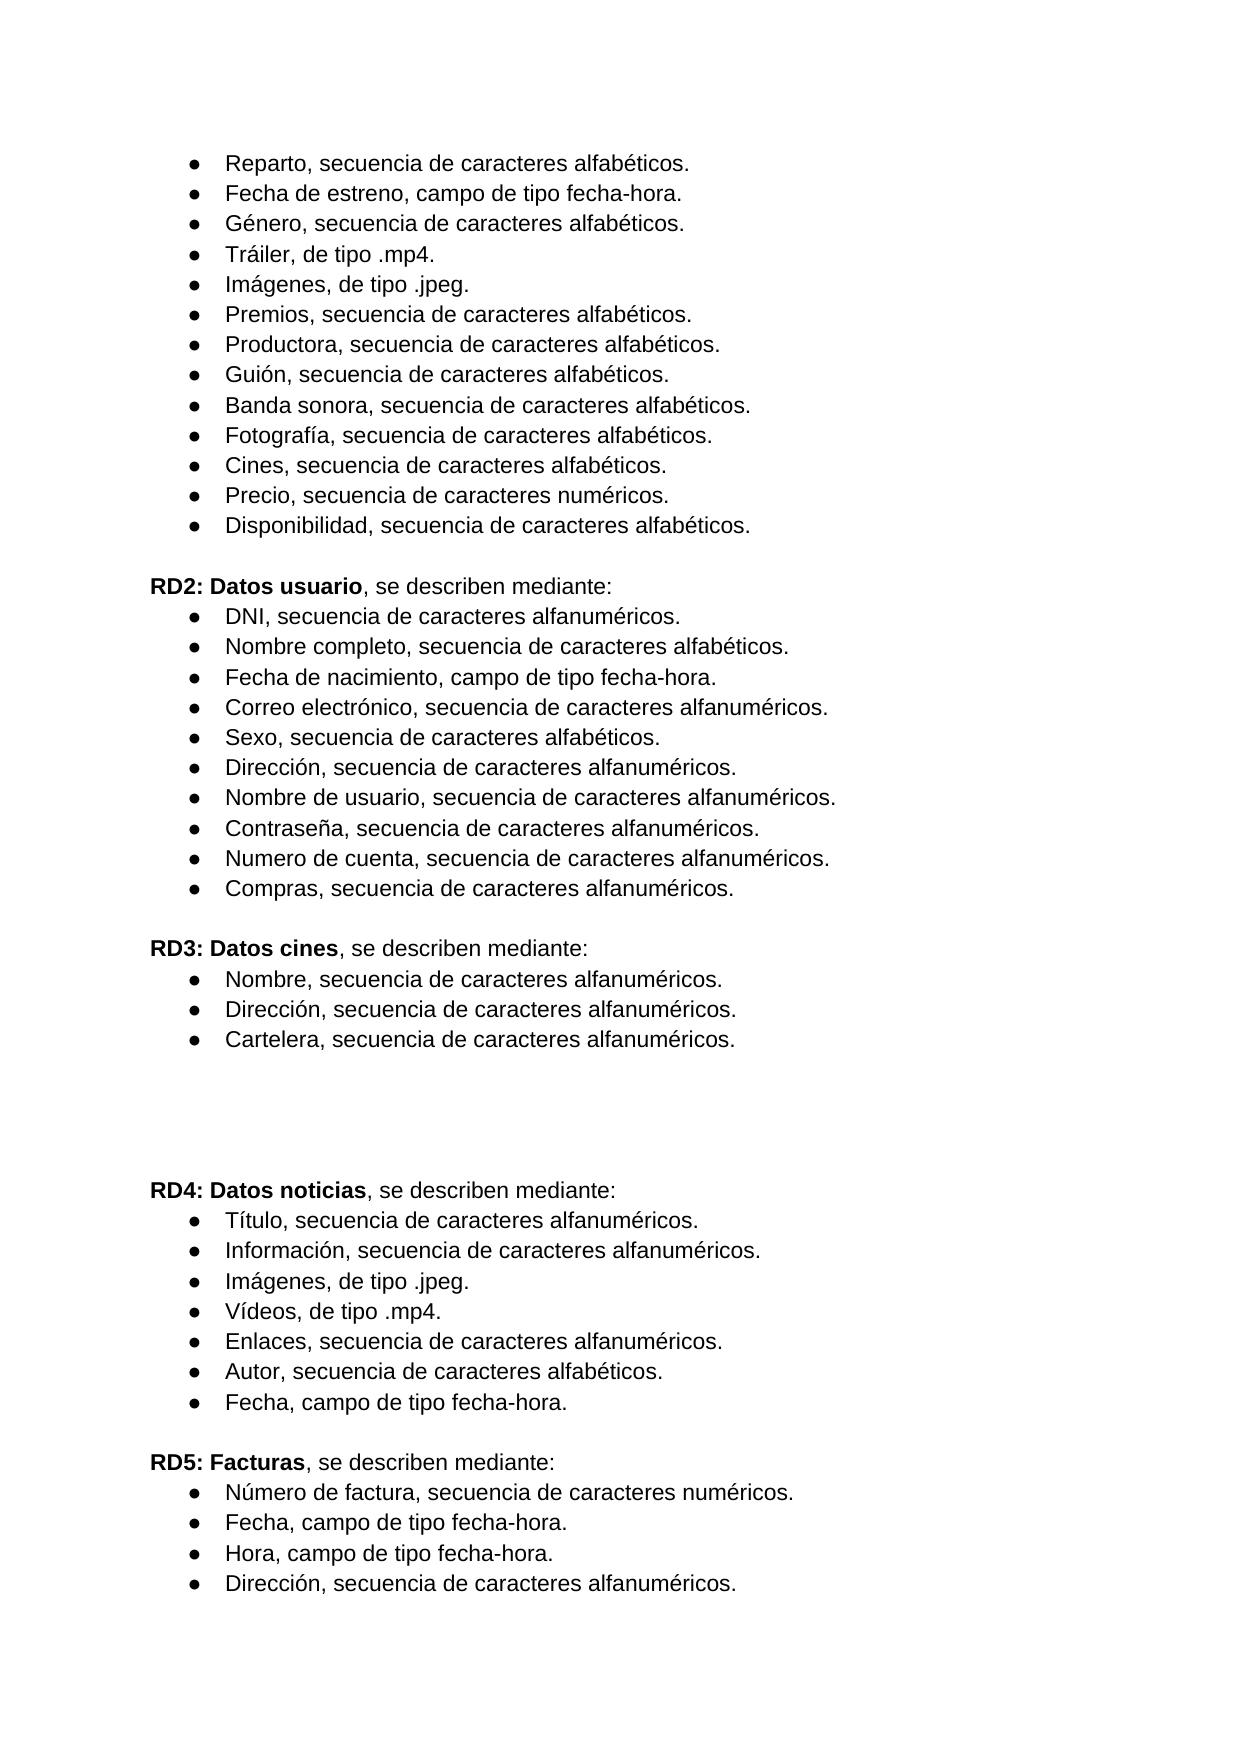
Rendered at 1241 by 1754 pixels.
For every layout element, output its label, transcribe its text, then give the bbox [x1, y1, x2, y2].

list Vídeos, de tipo .mp4. [187, 1298, 1090, 1324]
list Fecha, campo de tipo fecha-hora. [187, 1509, 1090, 1536]
list Guión, secuencia de caracteres alfabéticos. [187, 361, 1090, 388]
list Fotografía, secuencia de caracteres alfabéticos. [187, 422, 1090, 448]
list Disponibilidad, secuencia de caracteres alfabéticos. [187, 512, 1090, 539]
list Productora, secuencia de caracteres alfabéticos. [187, 331, 1090, 358]
list Nombre completo, secuencia de caracteres alfabéticos. [187, 633, 1090, 660]
list Cartelera, secuencia de caracteres alfanuméricos. [187, 1026, 1090, 1052]
list Sexo, secuencia de caracteres alfabéticos. [187, 724, 1090, 750]
list Nombre de usuario, secuencia de caracteres alfanuméricos. [187, 784, 1090, 811]
list Hora, campo de tipo fecha-hora. [187, 1539, 1090, 1566]
list Fecha de estreno, campo de tipo fecha-hora. [187, 180, 1090, 207]
list Autor, secuencia de caracteres alfabéticos. [187, 1358, 1090, 1385]
list Compras, secuencia de caracteres alfanuméricos. [187, 875, 1090, 901]
list Numero de cuenta, secuencia de caracteres alfanuméricos. [187, 845, 1090, 871]
list Información, secuencia de caracteres alfanuméricos. [187, 1237, 1090, 1264]
list Reparto, secuencia de caracteres alfabéticos. [187, 150, 1090, 176]
list Dirección, secuencia de caracteres alfanuméricos. [187, 1570, 1090, 1596]
list Banda sonora, secuencia de caracteres alfabéticos. [187, 392, 1090, 418]
list Número de factura, secuencia de caracteres numéricos. [187, 1479, 1090, 1506]
list DNI, secuencia de caracteres alfanuméricos. [187, 603, 1090, 629]
list Precio, secuencia de caracteres numéricos. [187, 482, 1090, 509]
list Género, secuencia de caracteres alfabéticos. [187, 210, 1090, 237]
list Imágenes, de tipo .jpeg. [187, 1268, 1090, 1294]
list Fecha, campo de tipo fecha-hora. [187, 1388, 1090, 1415]
list Nombre, secuencia de caracteres alfanuméricos. [187, 966, 1090, 992]
list Tráiler, de tipo .mp4. [187, 241, 1090, 267]
list Título, secuencia de caracteres alfanuméricos. [187, 1207, 1090, 1234]
list Contraseña, secuencia de caracteres alfanuméricos. [187, 814, 1090, 841]
list Fecha de nacimiento, campo de tipo fecha-hora. [187, 663, 1090, 690]
list Premios, secuencia de caracteres alfabéticos. [187, 301, 1090, 327]
text RD5: Facturas, se describen mediante: [150, 1449, 1090, 1475]
list Enlaces, secuencia de caracteres alfanuméricos. [187, 1328, 1090, 1354]
text RD4: Datos noticias, se describen mediante: [150, 1177, 1090, 1203]
list Imágenes, de tipo .jpeg. [187, 271, 1090, 297]
list Dirección, secuencia de caracteres alfanuméricos. [187, 996, 1090, 1022]
text RD2: Datos usuario, se describen mediante: [150, 573, 1090, 599]
text RD3: Datos cines, se describen mediante: [150, 935, 1090, 962]
list Cines, secuencia de caracteres alfabéticos. [187, 452, 1090, 478]
list Correo electrónico, secuencia de caracteres alfanuméricos. [187, 694, 1090, 720]
list Dirección, secuencia de caracteres alfanuméricos. [187, 754, 1090, 781]
